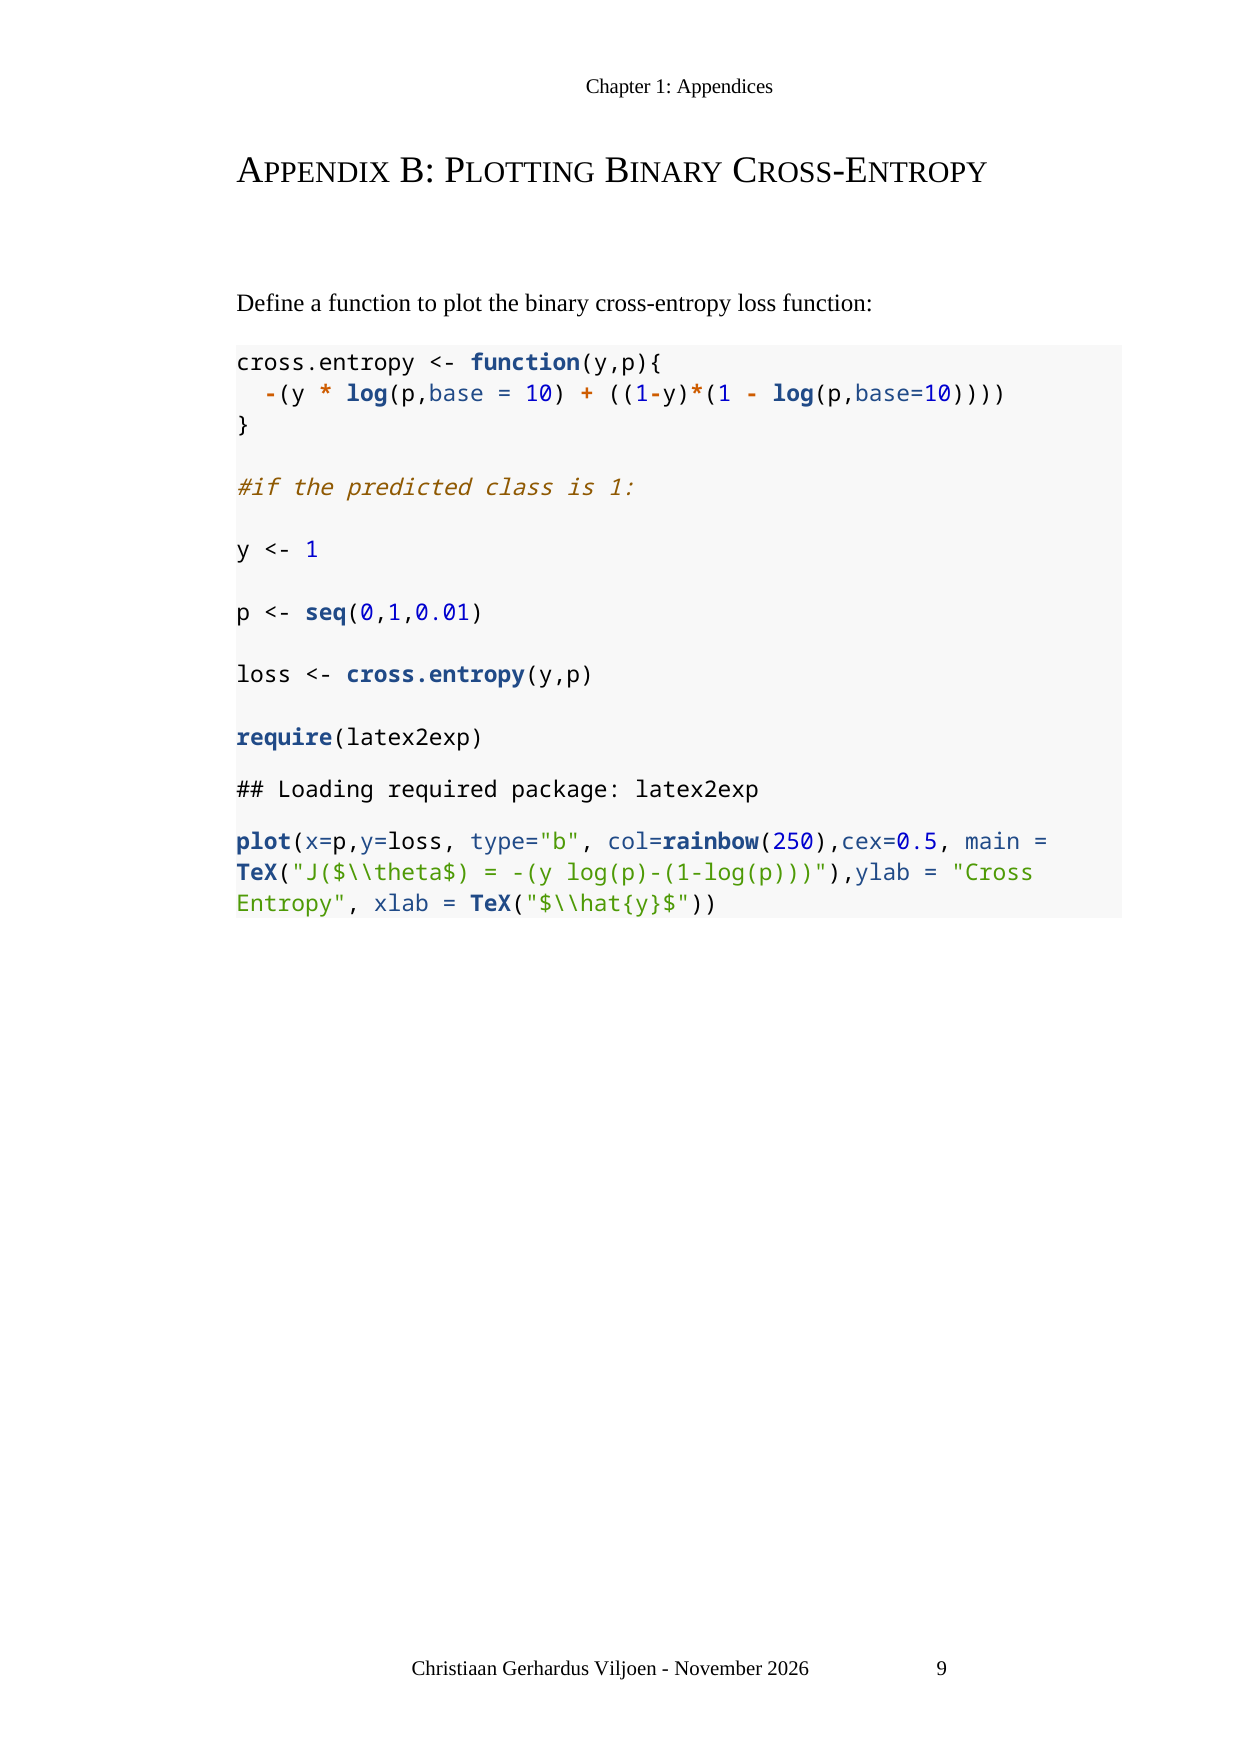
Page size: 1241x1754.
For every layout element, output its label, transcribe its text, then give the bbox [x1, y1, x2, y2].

subtitle Appendix B: Plotting Binary Cross-Entropy [236, 148, 1122, 191]
text cross.entropy <- function(y,p){ -(y * log(p,base = 10) + ((1-y)*(1 - log(p,base=10)))) } #if the predicted class is 1: y <- 1 p <- seq(0,1,0.01) loss <- cross.entropy(y,p) require(latex2exp) [236, 345, 1122, 752]
text Define a function to plot the binary cross-entropy loss function: [236, 288, 1122, 317]
text plot(x=p,y=loss, type="b", col=rainbow(250),cex=0.5, main = TeX("J($\\theta$) = -(y log(p)-(1-log(p)))"),ylab = "Cross Entropy", xlab = TeX("$\\hat{y}$")) [236, 824, 1122, 918]
text ## Loading required package: latex2exp [236, 772, 1122, 804]
